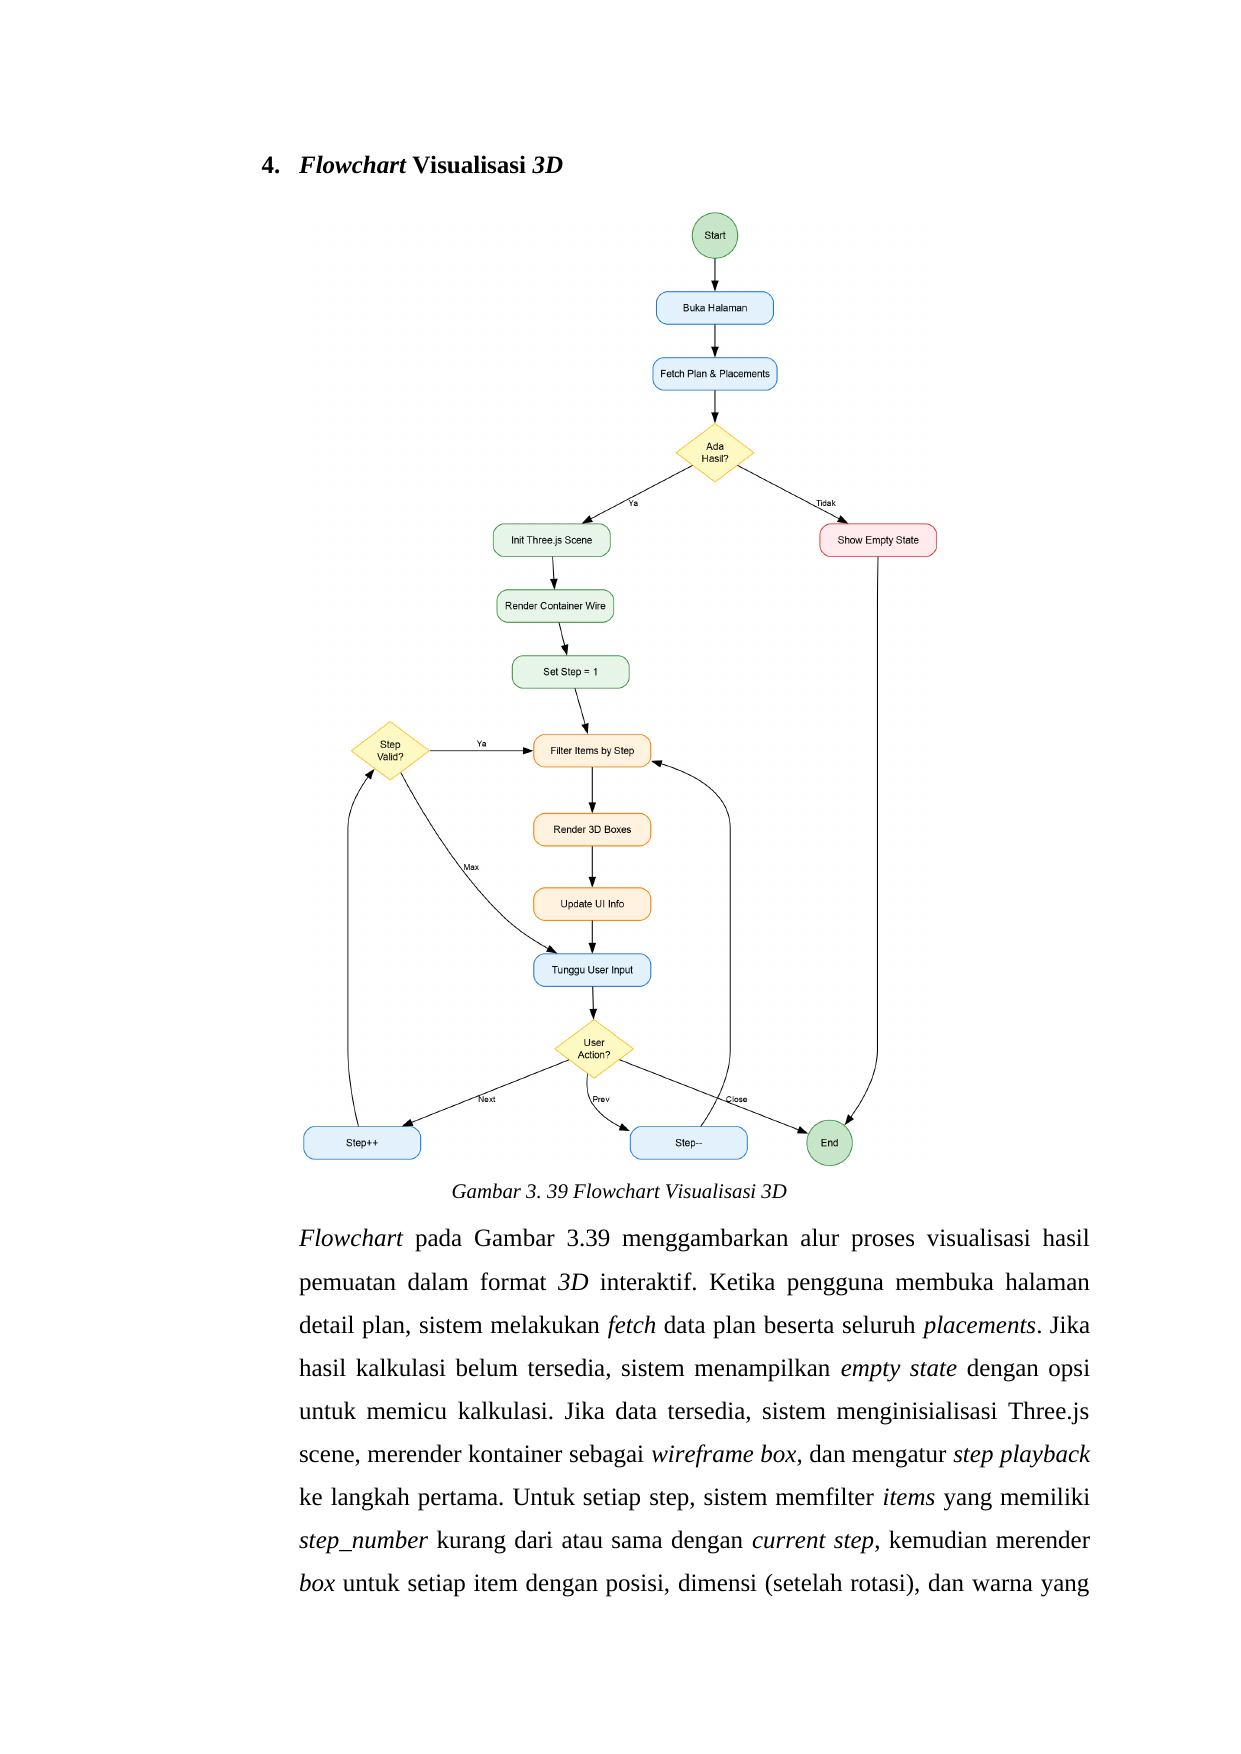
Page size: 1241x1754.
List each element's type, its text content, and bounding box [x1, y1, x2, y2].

list Flowchart Visualisasi 3D [261, 150, 1090, 179]
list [299, 1223, 1090, 1597]
picture [300, 209, 940, 1169]
